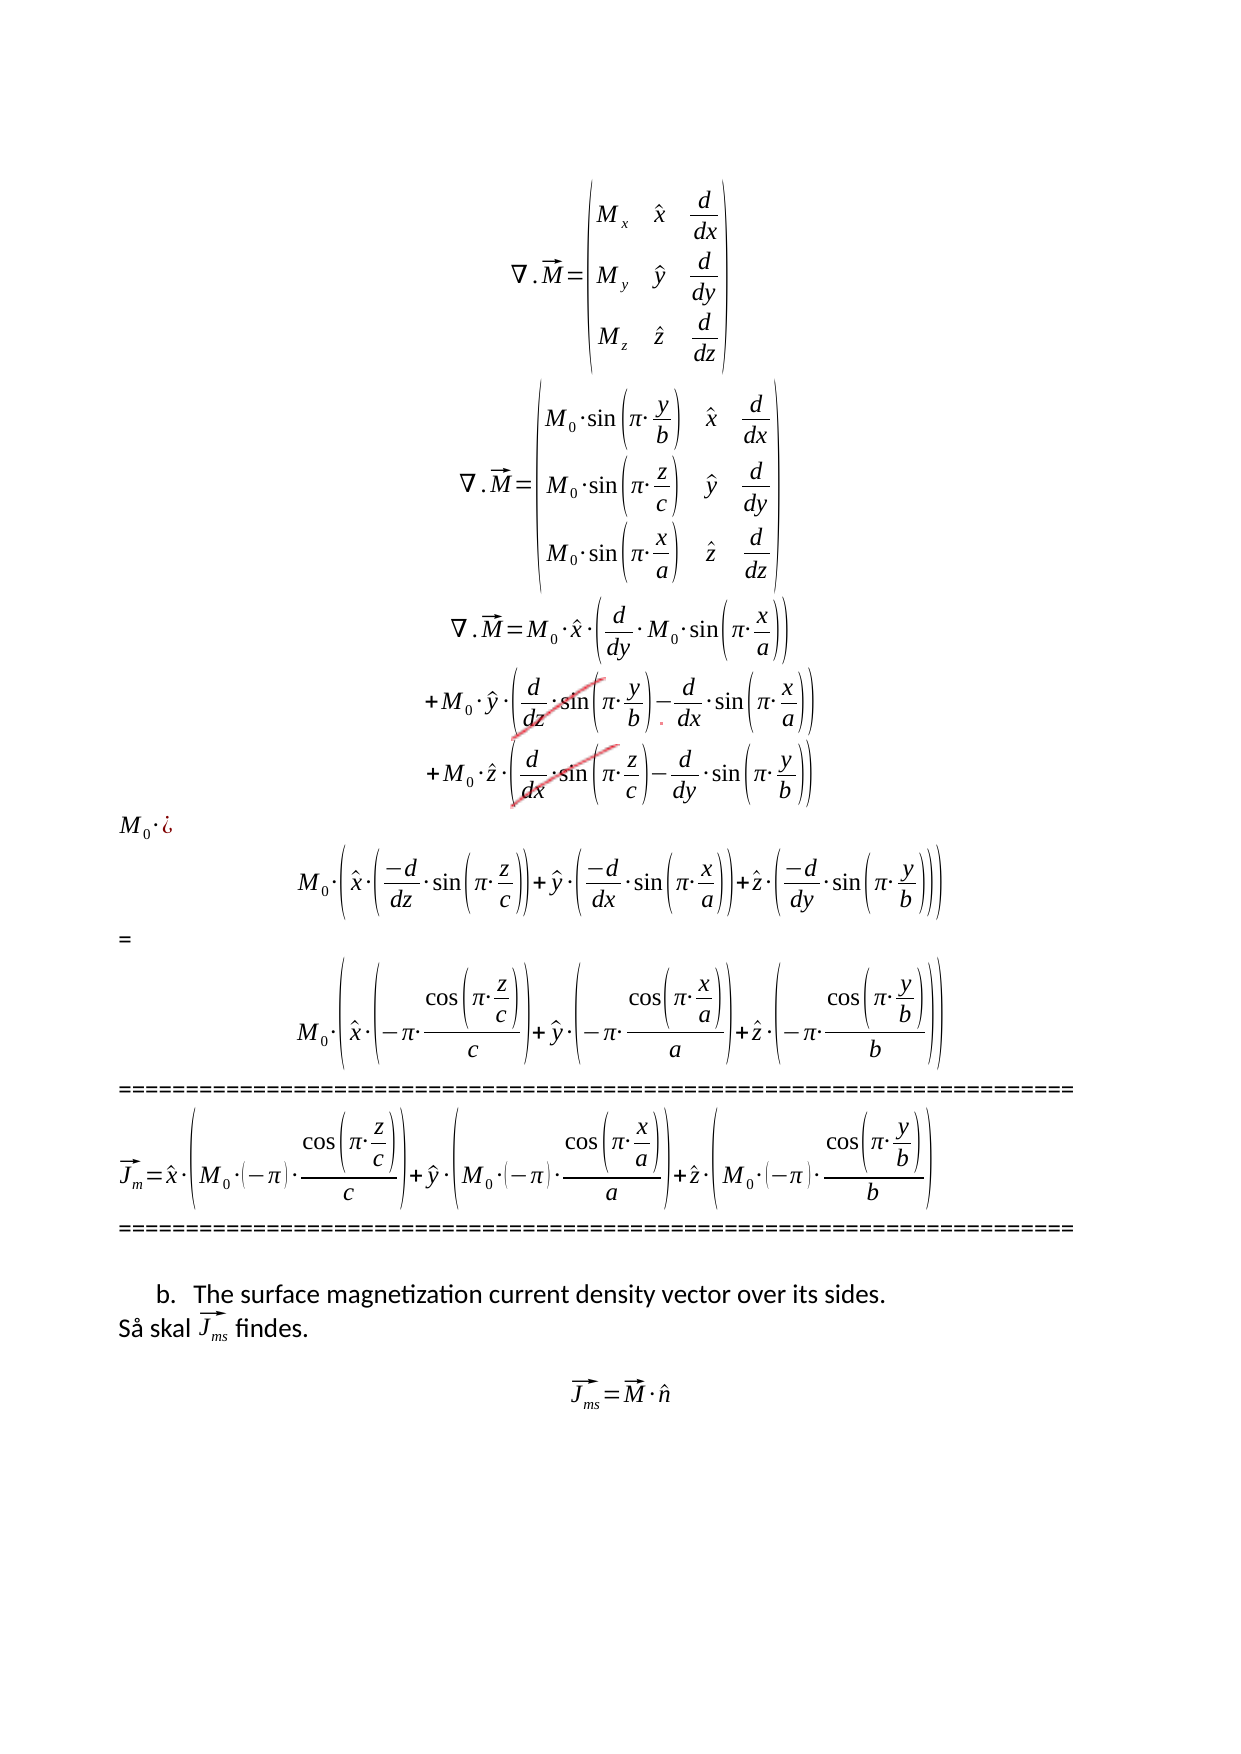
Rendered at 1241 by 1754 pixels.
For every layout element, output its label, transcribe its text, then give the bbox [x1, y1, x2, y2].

picture [510, 744, 620, 809]
picture [511, 677, 606, 741]
text ======================================================================= [118, 1072, 1122, 1105]
text ======================================================================= [118, 1211, 1122, 1244]
text Så skal findes. [118, 1310, 1122, 1345]
list The surface magnetization current density vector over its sides. [156, 1277, 1122, 1310]
text = [118, 922, 1122, 956]
